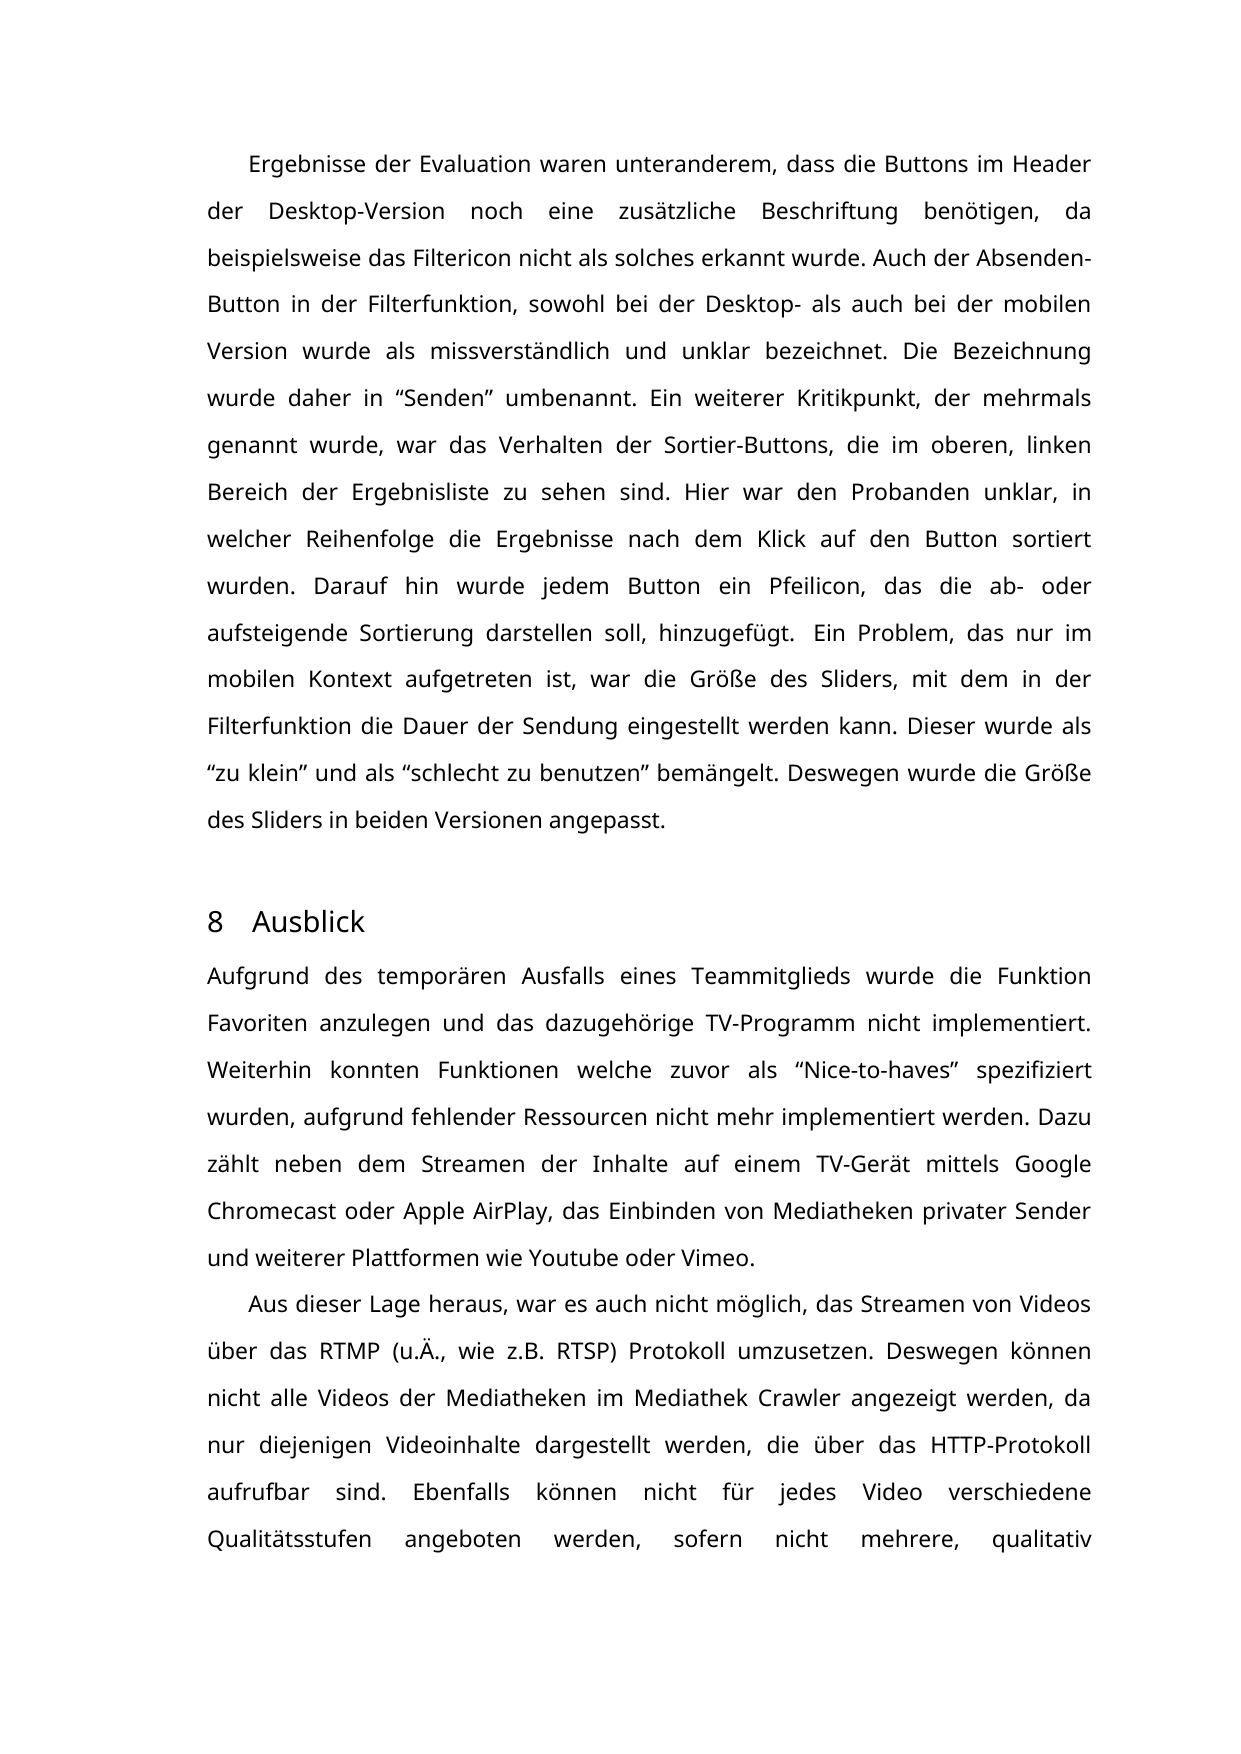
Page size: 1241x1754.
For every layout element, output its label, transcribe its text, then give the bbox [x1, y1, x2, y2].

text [207, 1288, 1092, 1554]
text Ergebnisse der Evaluation waren unteranderem, dass die Buttons im Header der Desktop-Version noch eine zusätzliche Beschriftung benötigen, da beispielsweise das Filtericon nicht als solches erkannt wurde. Auch der Absenden-Button in der Filterfunktion, sowohl bei der Desktop- als auch bei der mobilen Version wurde als missverständlich und unklar bezeichnet. Die Bezeichnung wurde daher in “Senden” umbenannt. Ein weiterer Kritikpunkt, der mehrmals genannt wurde, war das Verhalten der Sortier-Buttons, die im oberen, linken Bereich der Ergebnisliste zu sehen sind. Hier war den Probanden unklar, in welcher Reihenfolge die Ergebnisse nach dem Klick auf den Button sortiert wurden. Darauf hin wurde jedem Button ein Pfeilicon, das die ab- oder aufsteigende Sortierung darstellen soll, hinzugefügt. Ein Problem, das nur im mobilen Kontext aufgetreten ist, war die Größe des Sliders, mit dem in der Filterfunktion die Dauer der Sendung eingestellt werden kann. Dieser wurde als “zu klein” und als “schlecht zu benutzen” bemängelt. Deswegen wurde die Größe des Sliders in beiden Versionen angepasst. [207, 148, 1092, 835]
subtitle Ausblick [207, 901, 1092, 941]
text Aufgrund des temporären Ausfalls eines Teammitglieds wurde die Funktion Favoriten anzulegen und das dazugehörige TV-Programm nicht implementiert. Weiterhin konnten Funktionen welche zuvor als “Nice-to-haves” spezifiziert wurden, aufgrund fehlender Ressourcen nicht mehr implementiert werden. Dazu zählt neben dem Streamen der Inhalte auf einem TV-Gerät mittels Google Chromecast oder Apple AirPlay, das Einbinden von Mediatheken privater Sender und weiterer Plattformen wie Youtube oder Vimeo. [207, 960, 1092, 1273]
